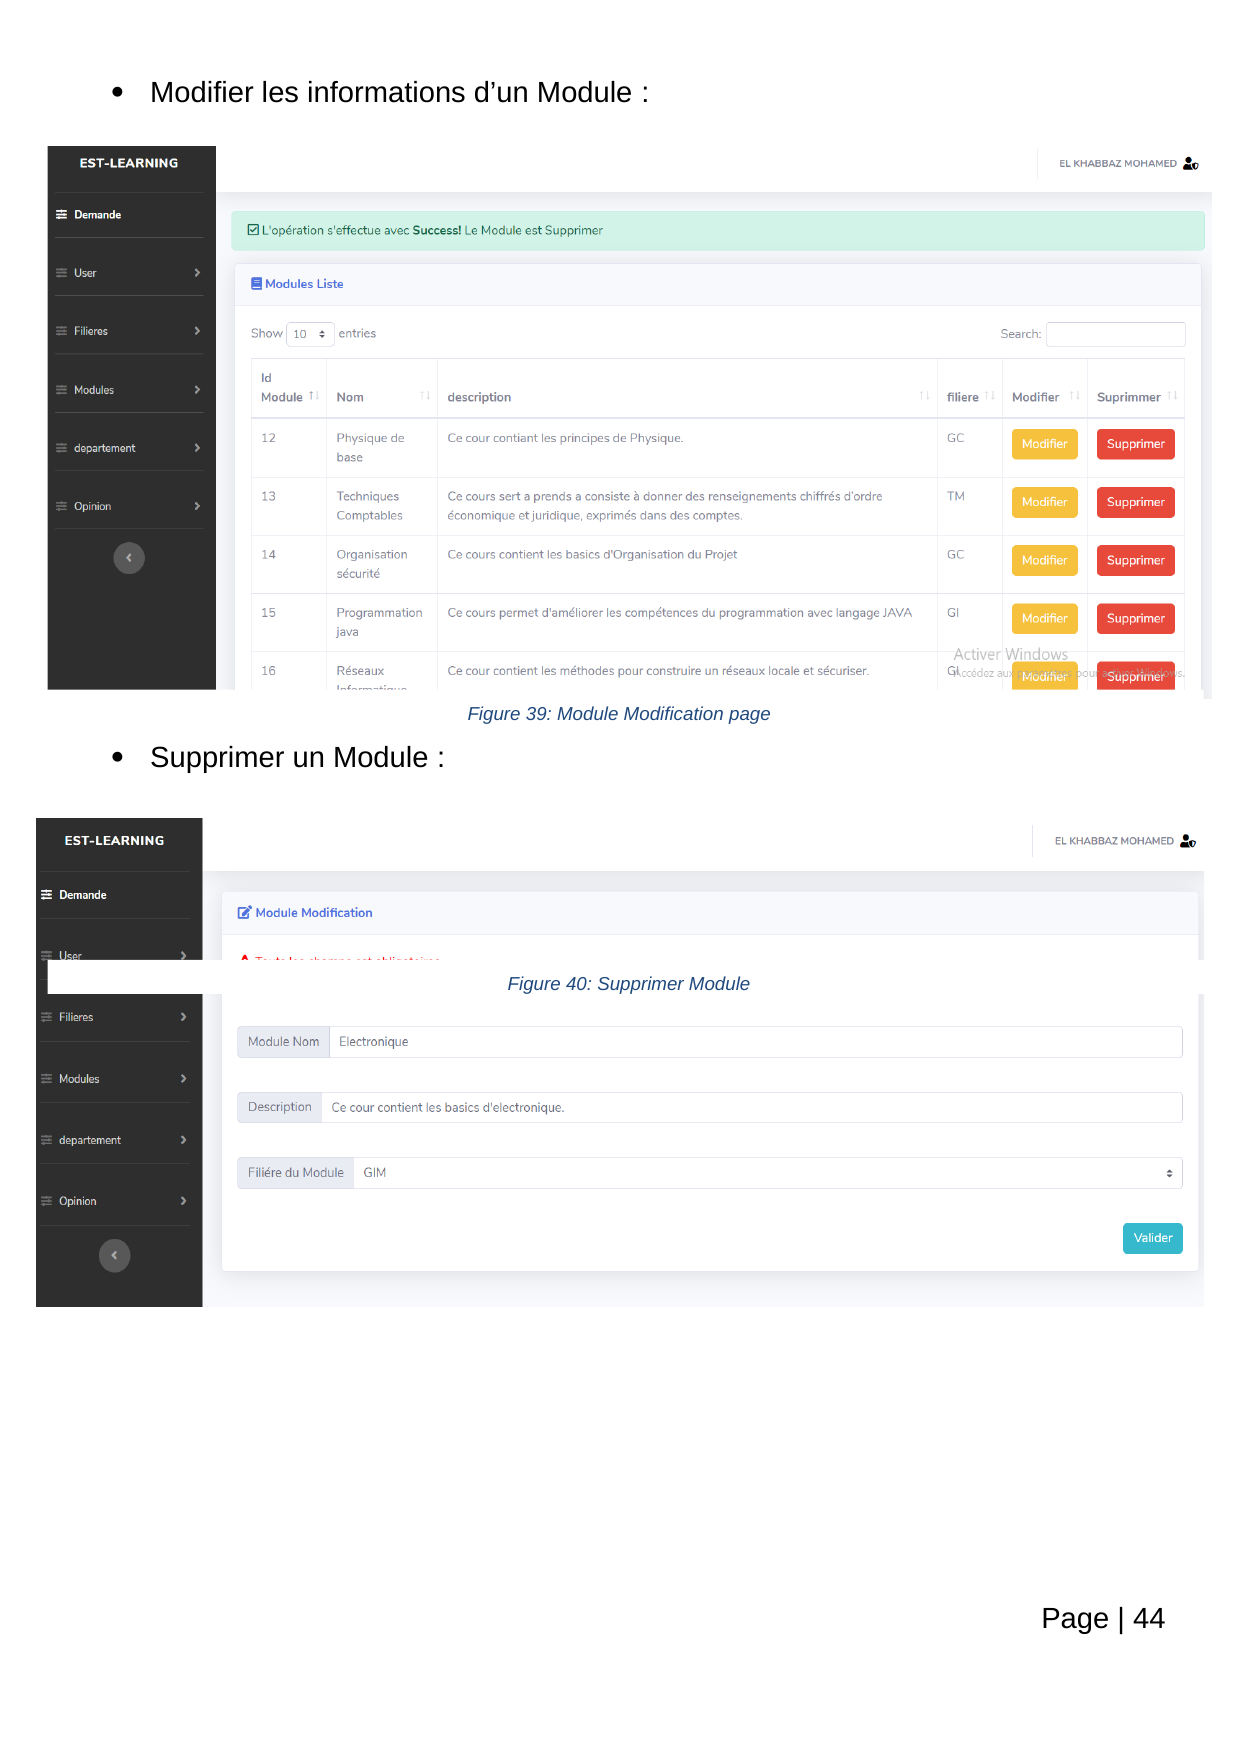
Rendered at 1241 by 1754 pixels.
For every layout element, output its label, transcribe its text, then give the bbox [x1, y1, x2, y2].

picture [36, 818, 1205, 1307]
list Modifier les informations d’un Module : [112, 75, 1165, 109]
list Supprimer un Module : [112, 724, 1165, 774]
picture [47, 146, 1212, 699]
